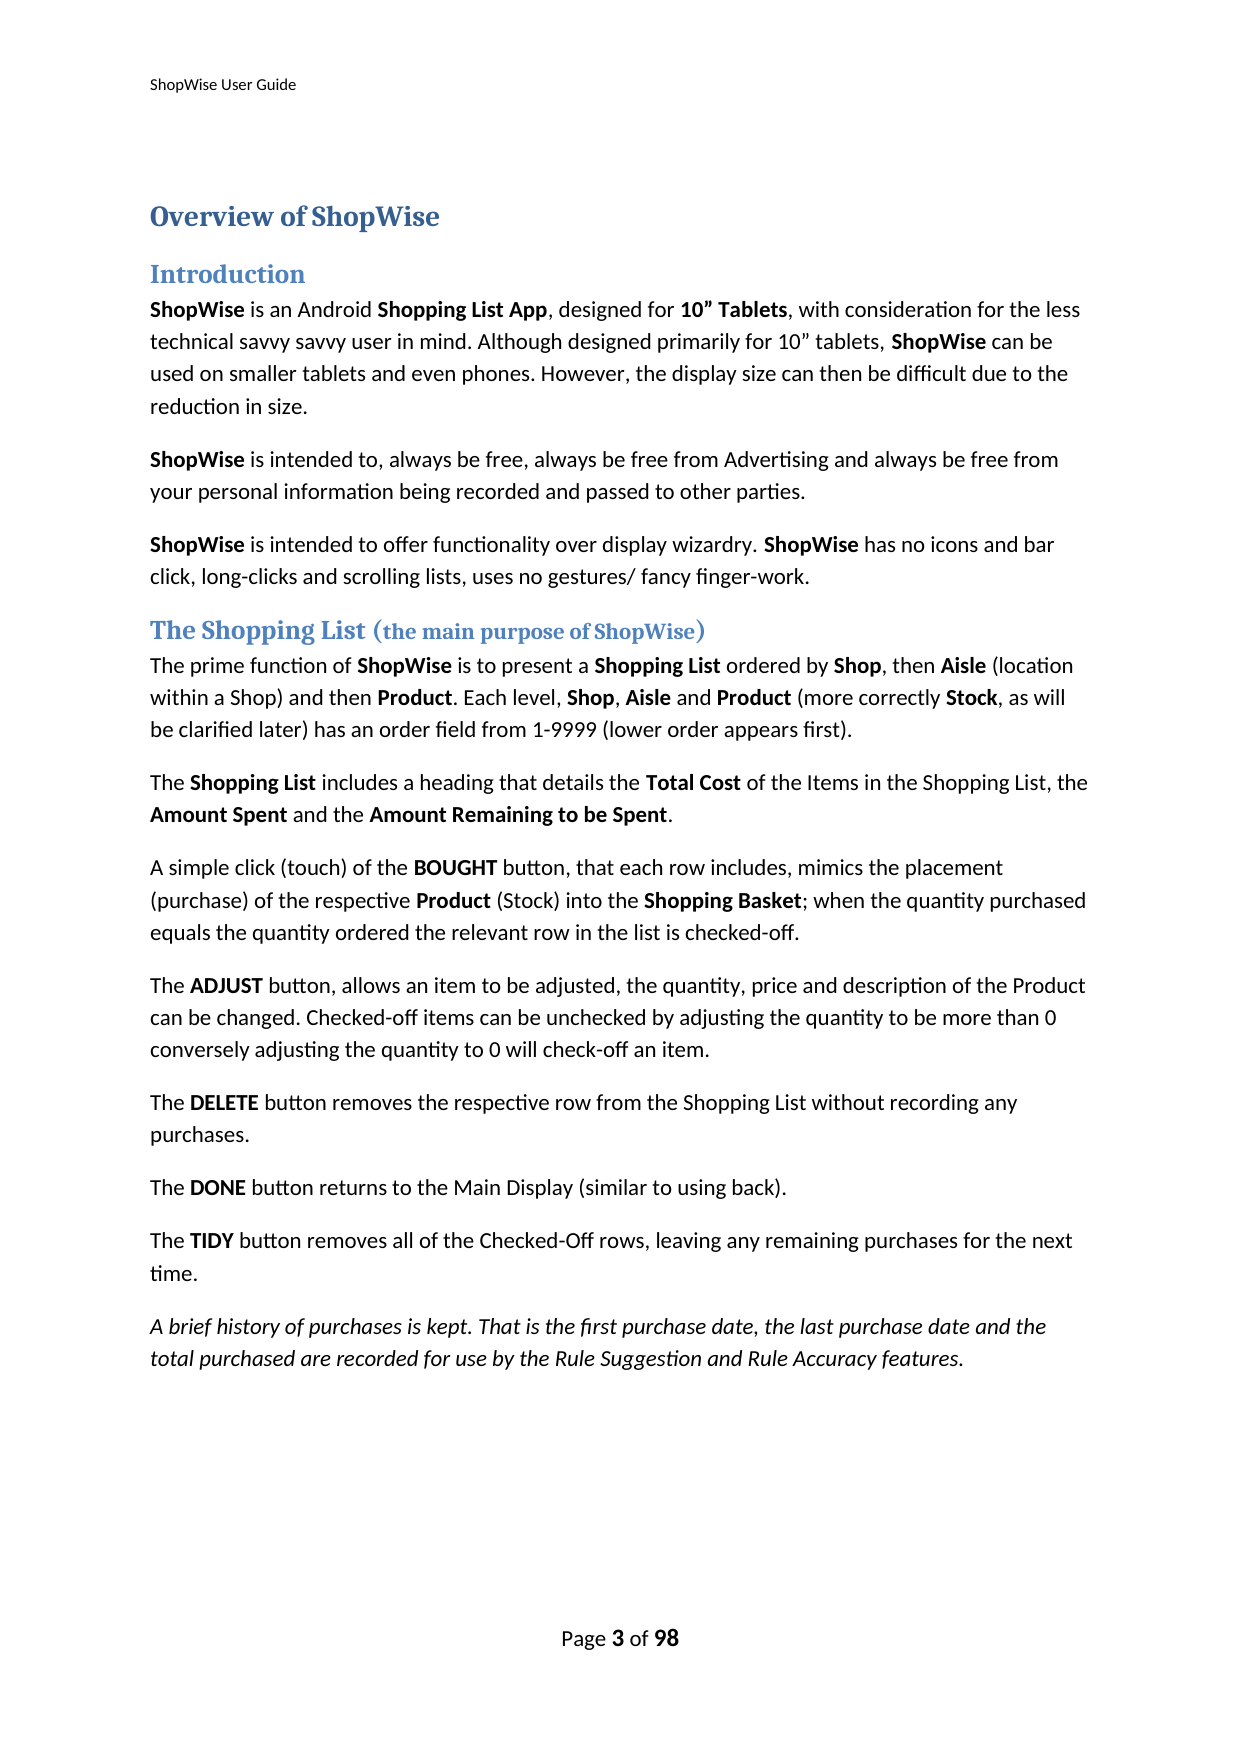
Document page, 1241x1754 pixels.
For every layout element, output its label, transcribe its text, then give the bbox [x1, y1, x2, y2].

text ShopWise is intended to offer functionality over display wizardry. ShopWise has no icons and bar click, long-clicks and scrolling lists, uses no gestures/ fancy finger-work. [150, 530, 1090, 590]
text The DONE button returns to the Main Display (similar to using back). [150, 1173, 1090, 1202]
text The TIDY button removes all of the Checked-Off rows, leaving any remaining purchases for the next time. [150, 1227, 1090, 1287]
text A simple click (touch) of the BOUGHT button, that each row includes, mimics the placement (purchase) of the respective Product (Stock) into the Shopping Basket; when the quantity purchased equals the quantity ordered the relevant row in the list is checked-off. [150, 853, 1090, 946]
text The DELETE button removes the respective row from the Shopping List without recording any purchases. [150, 1088, 1090, 1148]
subtitle Overview of ShopWise [150, 200, 1090, 234]
text A brief history of purchases is kept. That is the first purchase date, the last purchase date and the total purchased are recorded for use by the Rule Suggestion and Rule Accuracy features. [150, 1312, 1090, 1372]
text ShopWise is intended to, always be free, always be free from Advertising and always be free from your personal information being recorded and passed to other parties. [150, 445, 1090, 505]
text ShopWise is an Android Shopping List App, designed for 10” Tablets, with consideration for the less technical savvy savvy user in mind. Although designed primarily for 10” tablets, ShopWise can be used on smaller tablets and even phones. However, the display size can then be difficult due to the reduction in size. [150, 295, 1090, 420]
subtitle Introduction [150, 259, 1090, 291]
subtitle The Shopping List (the main purpose of ShopWise) [150, 615, 1090, 646]
text The prime function of ShopWise is to present a Shopping List ordered by Shop, then Aisle (location within a Shop) and then Product. Each level, Shop, Aisle and Product (more correctly Stock, as will be clarified later) has an order field from 1-9999 (lower order appears first). [150, 651, 1090, 743]
text The ADJUST button, allows an item to be adjusted, the quantity, price and description of the Product can be changed. Checked-off items can be unchecked by adjusting the quantity to be more than 0 conversely adjusting the quantity to 0 will check-off an item. [150, 971, 1090, 1063]
text The Shopping List includes a heading that details the Total Cost of the Items in the Shopping List, the Amount Spent and the Amount Remaining to be Spent. [150, 768, 1090, 828]
